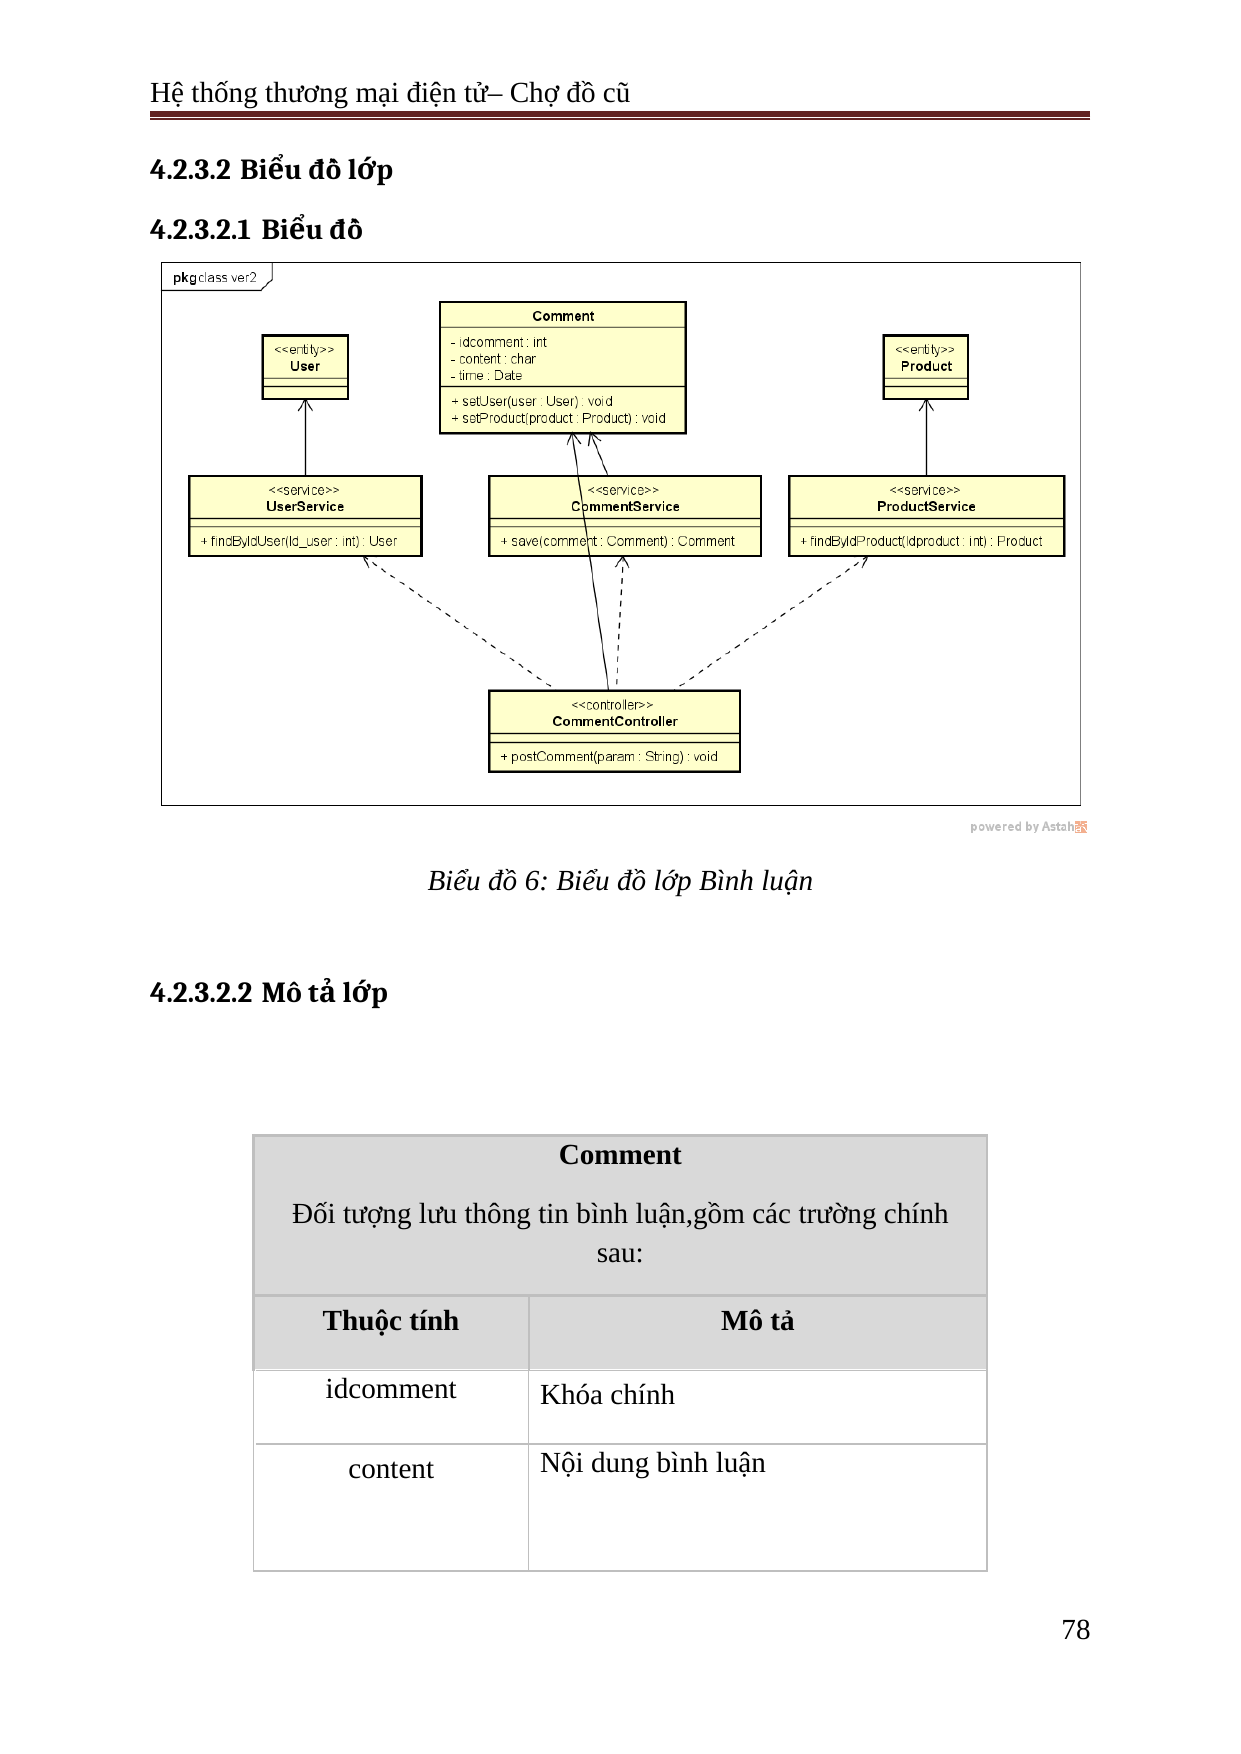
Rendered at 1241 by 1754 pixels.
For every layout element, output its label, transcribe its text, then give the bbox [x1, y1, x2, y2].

subtitle Biểu đồ lớp [150, 153, 1090, 187]
text Biểu đồ 6: Biểu đồ lớp Bình luận [150, 863, 1090, 896]
table_cell idcomment [254, 1371, 528, 1443]
subtitle Mô tả lớp [150, 976, 1090, 1010]
table_header Comment Đối tượng lưu thông tin bình luận,gồm các trường chính sau: [255, 1137, 986, 1294]
table_cell Khóa chính [529, 1371, 986, 1443]
table_cell content [254, 1443, 528, 1570]
subtitle Biểu đồ [150, 213, 1090, 246]
table_cell Nội dung bình luận [529, 1445, 986, 1570]
table_cell Mô tả [530, 1297, 986, 1369]
picture [150, 251, 1091, 837]
table_cell Thuộc tính [255, 1297, 528, 1369]
